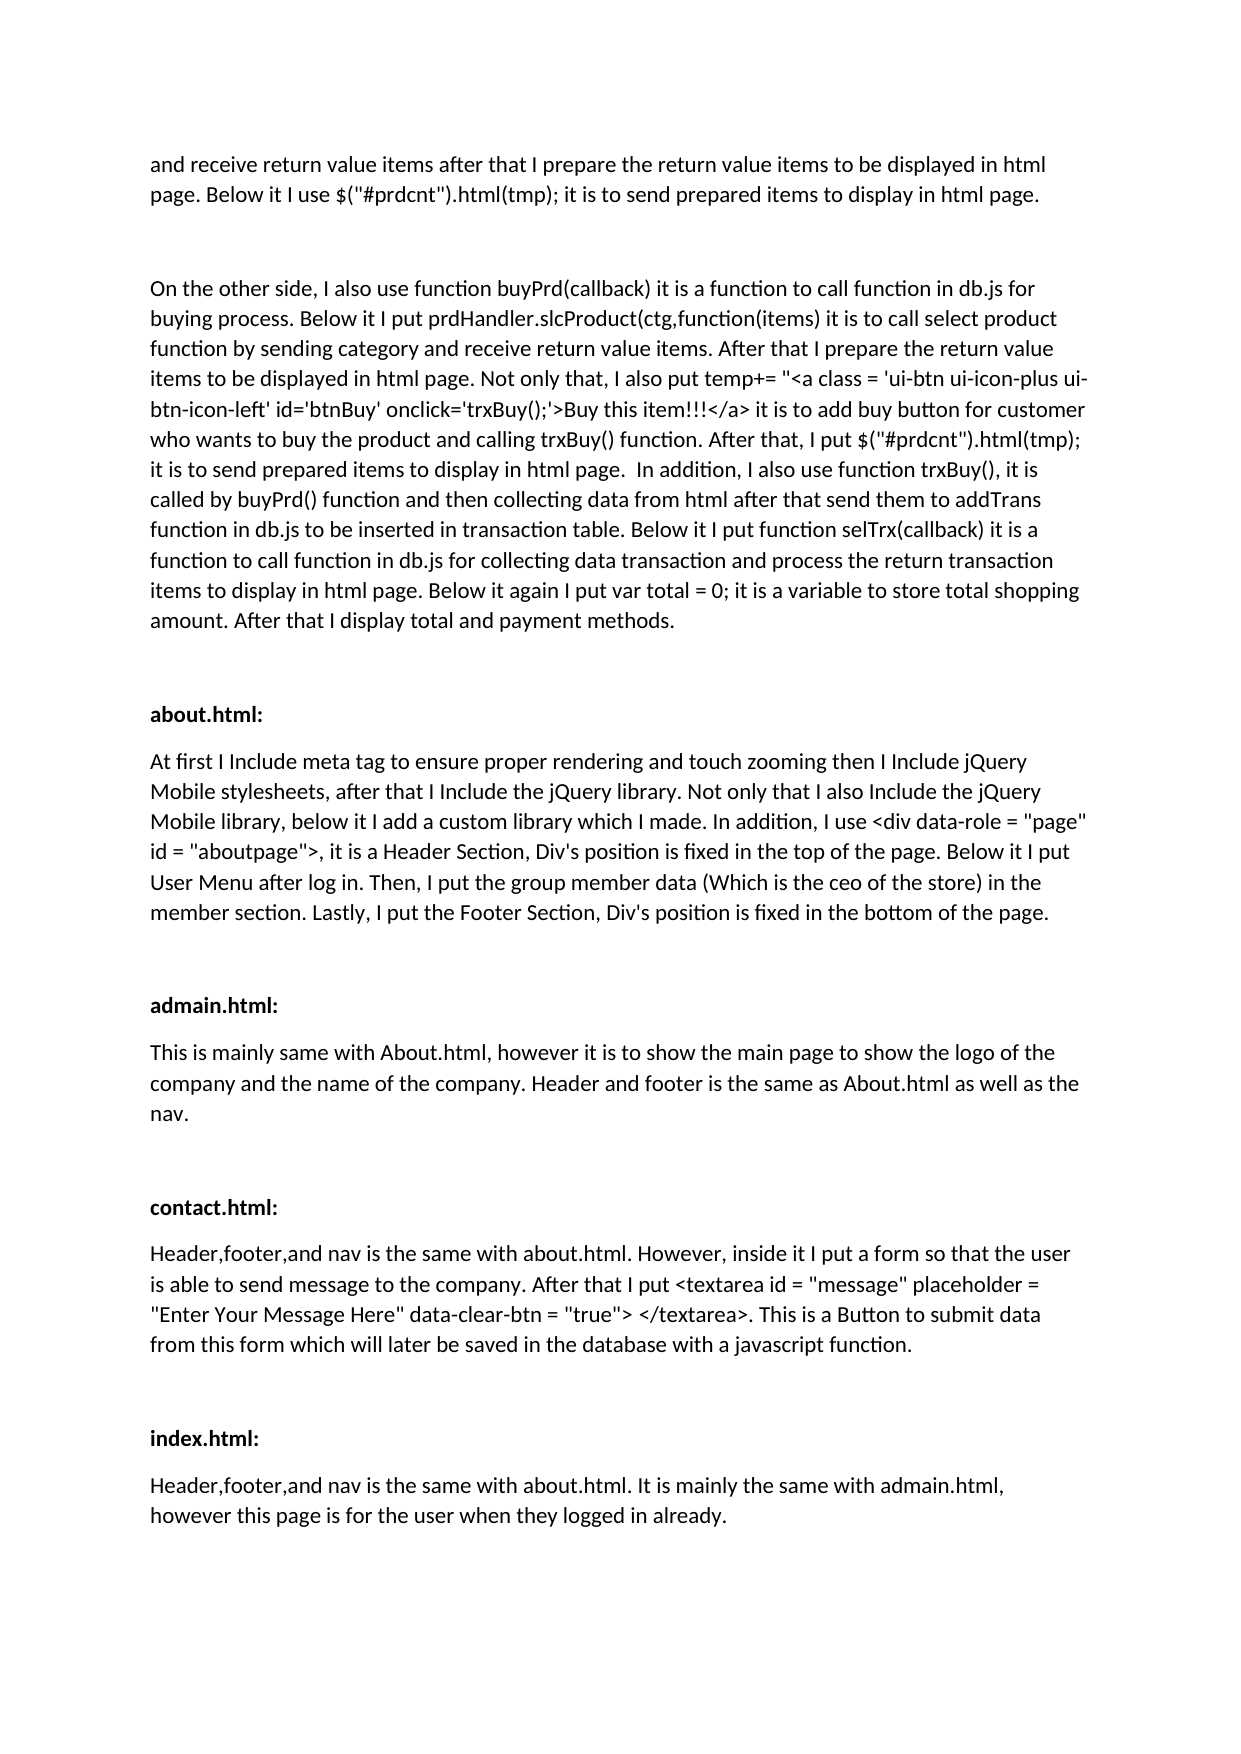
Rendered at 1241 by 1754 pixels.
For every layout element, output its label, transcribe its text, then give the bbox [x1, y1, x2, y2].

text Header,footer,and nav is the same with about.html. It is mainly the same with admain.html, however this page is for the user when they logged in already. [150, 1471, 1090, 1529]
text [150, 150, 1090, 208]
text On the other side, I also use function buyPrd(callback) it is a function to call function in db.js for buying process. Below it I put prdHandler.slcProduct(ctg,function(items) it is to call select product function by sending category and receive return value items. After that I prepare the return value items to be displayed in html page. Not only that, I also put temp+= "<a class = 'ui-btn ui-icon-plus ui-btn-icon-left' id='btnBuy' onclick='trxBuy();'>Buy this item!!!</a> it is to add buy button for customer who wants to buy the product and calling trxBuy() function. After that, I put $("#prdcnt").html(tmp); it is to send prepared items to display in html page. In addition, I also use function trxBuy(), it is called by buyPrd() function and then collecting data from html after that send them to addTrans function in db.js to be inserted in transaction table. Below it I put function selTrx(callback) it is a function to call function in db.js for collecting data transaction and process the return transaction items to display in html page. Below it again I put var total = 0; it is a variable to store total shopping amount. After that I display total and payment methods. [150, 274, 1090, 634]
text index.html: [150, 1424, 1090, 1452]
text Header,footer,and nav is the same with about.html. However, inside it I put a form so that the user is able to send message to the company. After that I put <textarea id = "message" placeholder = "Enter Your Message Here" data-clear-btn = "true"> </textarea>. This is a Button to submit data from this form which will later be saved in the database with a javascript function. [150, 1239, 1090, 1358]
text At first I Include meta tag to ensure proper rendering and touch zooming then I Include jQuery Mobile stylesheets, after that I Include the jQuery library. Not only that I also Include the jQuery Mobile library, below it I add a custom library which I made. In addition, I use <div data-role = "page" id = "aboutpage">, it is a Header Section, Div's position is fixed in the top of the page. Below it I put User Menu after log in. Then, I put the group member data (Which is the ceo of the store) in the member section. Lastly, I put the Footer Section, Div's position is fixed in the bottom of the page. [150, 747, 1090, 926]
text admain.html: [150, 992, 1090, 1020]
text contact.html: [150, 1193, 1090, 1221]
text about.html: [150, 700, 1090, 728]
text This is mainly same with About.html, however it is to show the main page to show the logo of the company and the name of the company. Header and footer is the same as About.html as well as the nav. [150, 1038, 1090, 1127]
